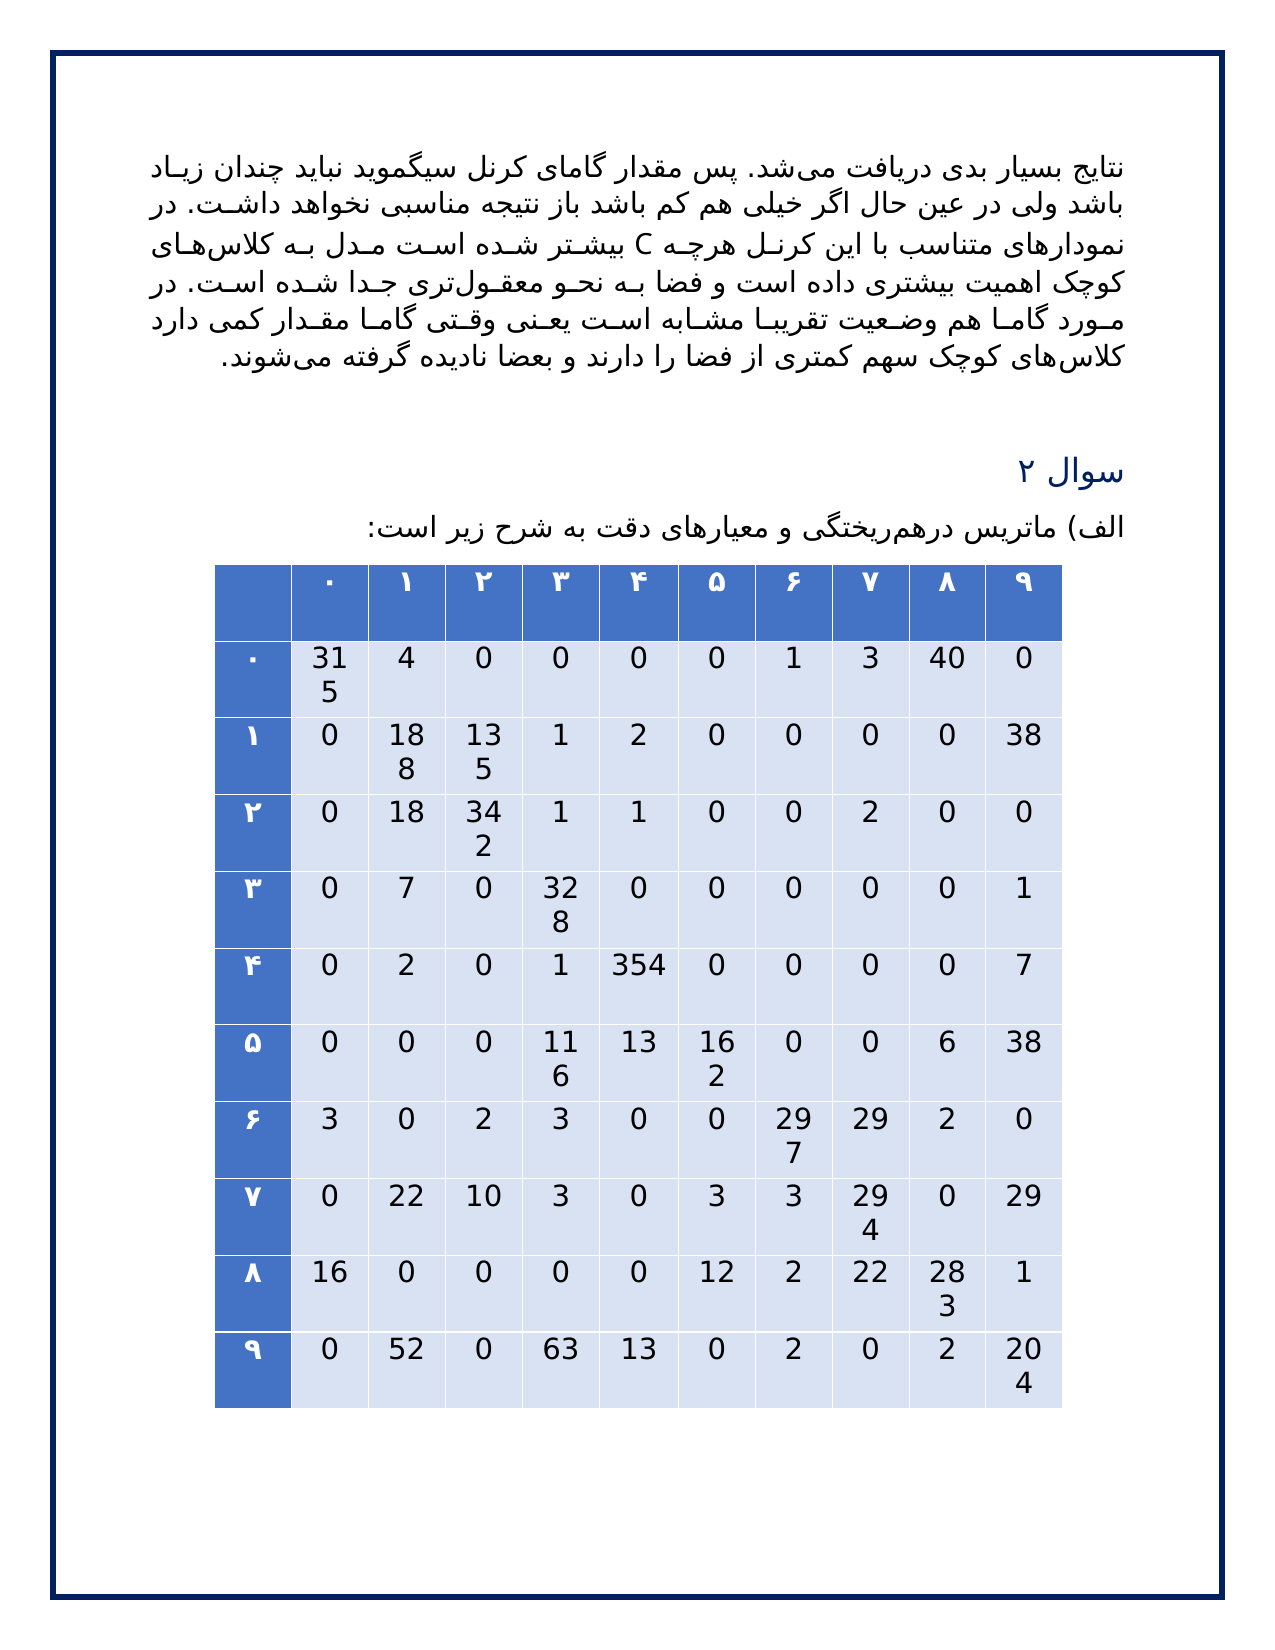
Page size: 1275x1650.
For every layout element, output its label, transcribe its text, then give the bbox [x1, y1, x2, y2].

table_cell 3 [833, 642, 909, 717]
table_cell 0 [600, 872, 678, 948]
table_cell 0 [986, 795, 1062, 871]
table_cell 52 [369, 1333, 445, 1408]
table_cell 1 [986, 1256, 1062, 1331]
table_cell 2 [910, 1333, 985, 1408]
table_cell 12 [679, 1256, 755, 1331]
table_cell 0 [756, 872, 832, 948]
table_cell 29 [833, 1102, 909, 1178]
table_cell 22 [833, 1256, 909, 1331]
table_cell 2 [833, 795, 909, 871]
table_cell 0 [292, 1179, 368, 1255]
table_cell 342 [446, 795, 522, 871]
table_cell 0 [986, 1102, 1062, 1178]
table_cell 0 [369, 1102, 445, 1178]
table_cell 38 [986, 718, 1062, 794]
table_cell 0 [446, 1025, 522, 1101]
table_cell 16 [292, 1256, 368, 1331]
table_cell 2 [369, 949, 445, 1024]
text الف) ماتریس درهم‌ریختگی و معیار‌های دقت به شرح زیر است: [150, 510, 1125, 544]
table_cell 0 [446, 1256, 522, 1331]
table_cell 0 [833, 1333, 909, 1408]
table_cell 0 [756, 1025, 832, 1101]
table_cell ۸ [215, 1256, 291, 1331]
table_cell 0 [679, 1102, 755, 1178]
table_cell ۹ [215, 1333, 291, 1408]
table_cell 6 [910, 1025, 985, 1101]
table_cell 315 [292, 642, 368, 717]
table_cell 1 [600, 795, 678, 871]
table_cell 2 [600, 718, 678, 794]
table_cell 0 [833, 872, 909, 948]
table_cell 7 [986, 949, 1062, 1024]
table_header ۹ [986, 565, 1062, 641]
table_cell 162 [679, 1025, 755, 1101]
table_cell 0 [910, 718, 985, 794]
table_cell 13 [600, 1333, 678, 1408]
text سوال ۲ [150, 452, 1125, 491]
table_cell 38 [986, 1025, 1062, 1101]
table_cell 354 [600, 949, 678, 1024]
table_cell 0 [679, 642, 755, 717]
table_header ۳ [523, 565, 599, 641]
table_header ۵ [679, 565, 755, 641]
table_cell 2 [910, 1102, 985, 1178]
table_header [215, 565, 291, 641]
table_cell 0 [910, 1179, 985, 1255]
table_cell 40 [910, 642, 985, 717]
table_cell 0 [600, 642, 678, 717]
table_header ۸ [910, 565, 985, 641]
table_cell 0 [292, 872, 368, 948]
table_cell 0 [600, 1179, 678, 1255]
table_cell 0 [446, 872, 522, 948]
table_cell 283 [910, 1256, 985, 1331]
table_cell 4 [369, 642, 445, 717]
table_cell 0 [679, 1333, 755, 1408]
table_cell 0 [833, 718, 909, 794]
table_cell ۰ [215, 642, 291, 717]
table_cell 0 [910, 795, 985, 871]
table_cell 0 [292, 949, 368, 1024]
table_header ۶ [756, 565, 832, 641]
table_cell 0 [679, 718, 755, 794]
table_cell 3 [679, 1179, 755, 1255]
table_cell 0 [292, 1333, 368, 1408]
table_cell 1 [523, 949, 599, 1024]
table_cell 0 [600, 1256, 678, 1331]
table_cell 0 [679, 795, 755, 871]
table_cell ۶ [215, 1102, 291, 1178]
table_cell ۳ [215, 872, 291, 948]
table_cell ۴ [215, 949, 291, 1024]
table_cell 0 [986, 642, 1062, 717]
table_cell 188 [369, 718, 445, 794]
table_cell 18 [369, 795, 445, 871]
table_cell 328 [523, 872, 599, 948]
table_header ۲ [446, 565, 522, 641]
table_cell 3 [523, 1102, 599, 1178]
table_cell ۷ [215, 1179, 291, 1255]
table_cell 13 [600, 1025, 678, 1101]
table_cell 3 [756, 1179, 832, 1255]
table_cell 1 [523, 718, 599, 794]
table_header ۰ [292, 565, 368, 641]
table_cell ۲ [215, 795, 291, 871]
table_cell 135 [446, 718, 522, 794]
table_cell 0 [292, 1025, 368, 1101]
table_cell 0 [292, 718, 368, 794]
table_cell 0 [833, 949, 909, 1024]
table_cell 7 [369, 872, 445, 948]
table_cell 2 [756, 1333, 832, 1408]
table_cell 0 [756, 949, 832, 1024]
table_cell 0 [446, 949, 522, 1024]
table_cell 3 [523, 1179, 599, 1255]
table_cell 0 [679, 872, 755, 948]
table_cell 29 [986, 1179, 1062, 1255]
table_header ۴ [600, 565, 678, 641]
table_cell 0 [292, 795, 368, 871]
table_cell 22 [369, 1179, 445, 1255]
table_cell 0 [910, 872, 985, 948]
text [150, 150, 1125, 373]
table_header ۱ [369, 565, 445, 641]
table_cell 3 [292, 1102, 368, 1178]
table_cell ۱ [215, 718, 291, 794]
table_cell 0 [600, 1102, 678, 1178]
table_cell 2 [446, 1102, 522, 1178]
table_cell 294 [833, 1179, 909, 1255]
table_cell 0 [446, 1333, 522, 1408]
table_header ۷ [833, 565, 909, 641]
table_cell 0 [446, 642, 522, 717]
table_cell 1 [986, 872, 1062, 948]
table_cell 297 [756, 1102, 832, 1178]
table_cell 0 [679, 949, 755, 1024]
table_cell 0 [756, 718, 832, 794]
table_cell 10 [446, 1179, 522, 1255]
table_cell 63 [523, 1333, 599, 1408]
table_cell 0 [910, 949, 985, 1024]
table_cell 204 [986, 1333, 1062, 1408]
table_cell 0 [756, 795, 832, 871]
table_cell 1 [523, 795, 599, 871]
table_cell 0 [523, 1256, 599, 1331]
table_cell 0 [369, 1256, 445, 1331]
table_cell 0 [523, 642, 599, 717]
table_cell ۵ [215, 1025, 291, 1101]
table_cell 0 [369, 1025, 445, 1101]
table_cell 1 [756, 642, 832, 717]
table_cell 116 [523, 1025, 599, 1101]
table_cell 0 [833, 1025, 909, 1101]
table_cell 2 [756, 1256, 832, 1331]
